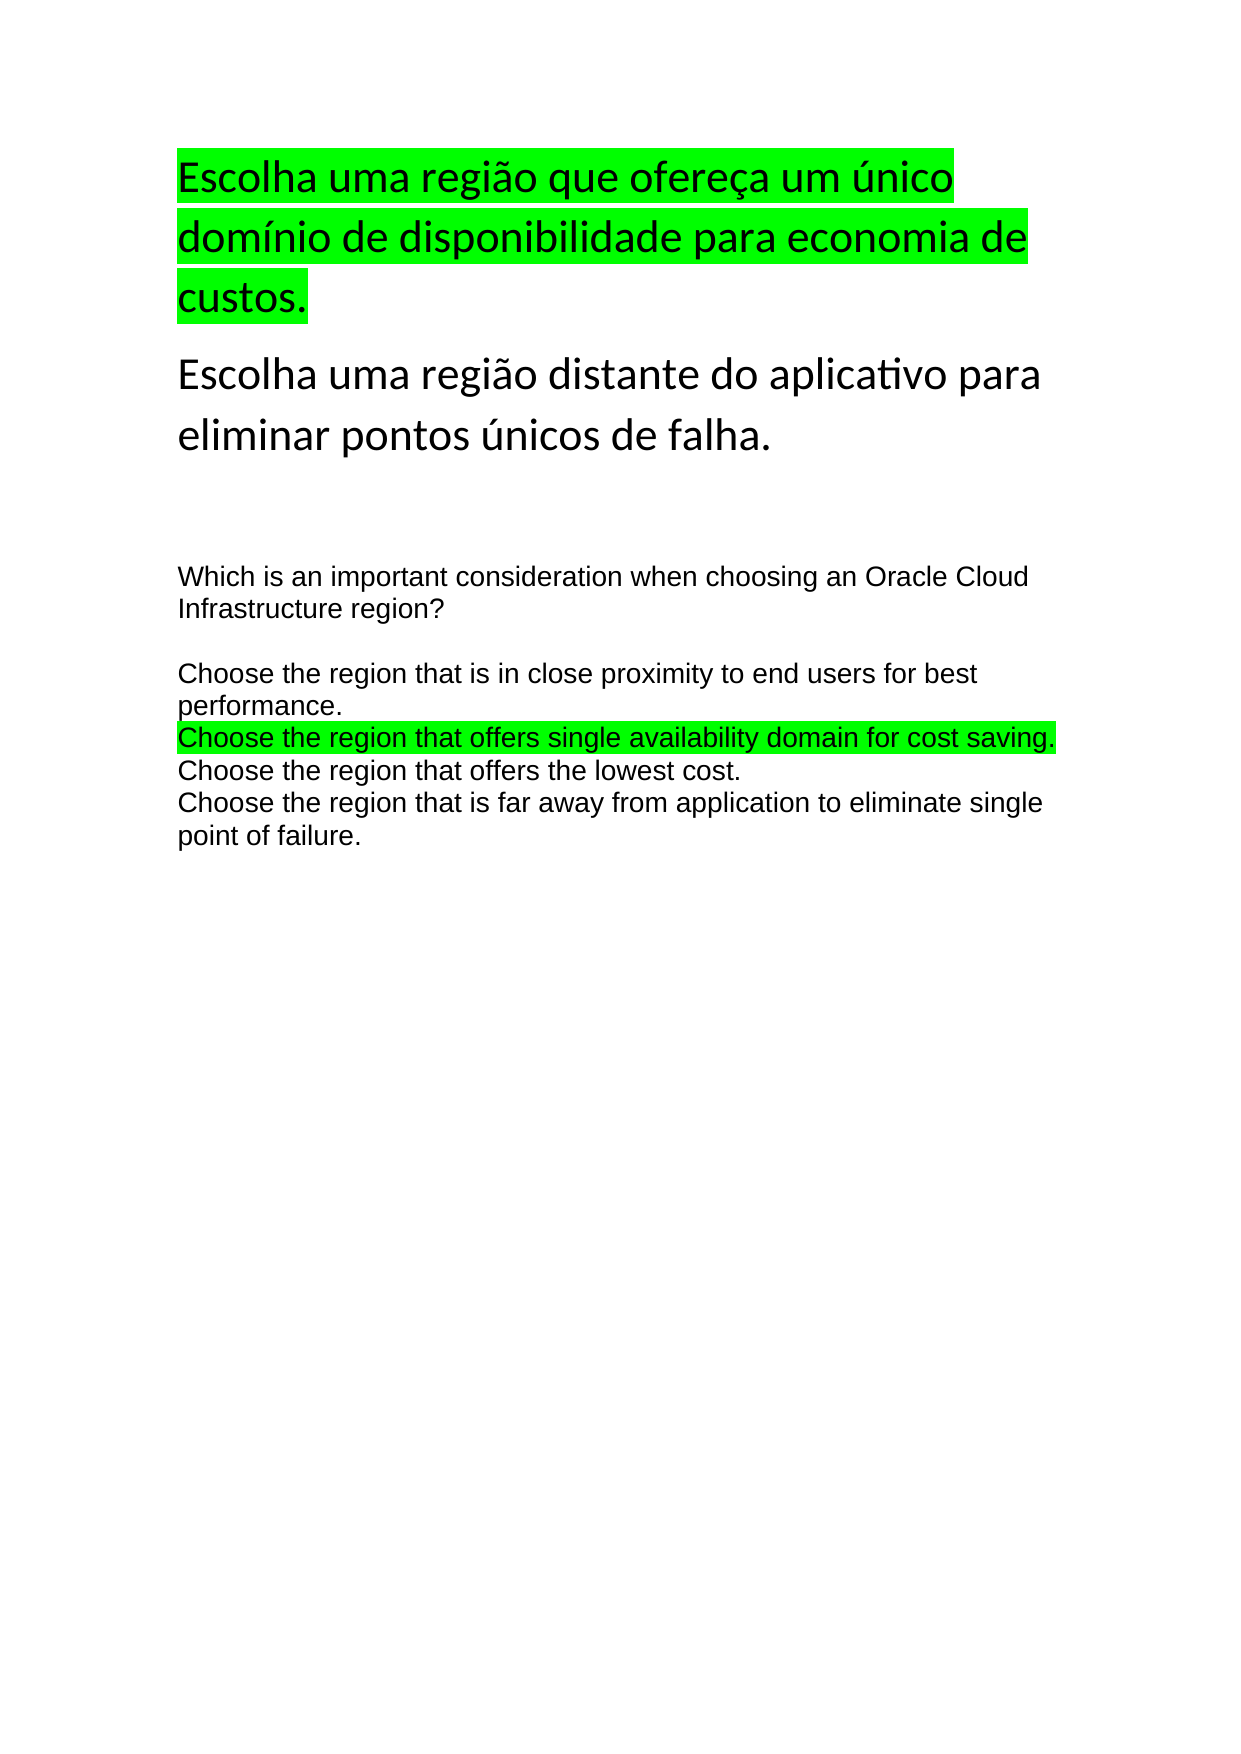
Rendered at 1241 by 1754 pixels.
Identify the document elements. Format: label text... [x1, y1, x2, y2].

text Choose the region that is far away from application to eliminate single point of failure. [177, 786, 1063, 851]
text Escolha uma região distante do aplicativo para eliminar pontos únicos de falha. [177, 345, 1063, 461]
text Escolha uma região que ofereça um único domínio de disponibilidade para economia de custos. [177, 148, 1063, 324]
text Which is an important consideration when choosing an Oracle Cloud Infrastructure region? [177, 559, 1063, 624]
text Choose the region that is in close proximity to end users for best performance. [177, 657, 1063, 721]
text Choose the region that offers the lowest cost. [177, 754, 1063, 786]
